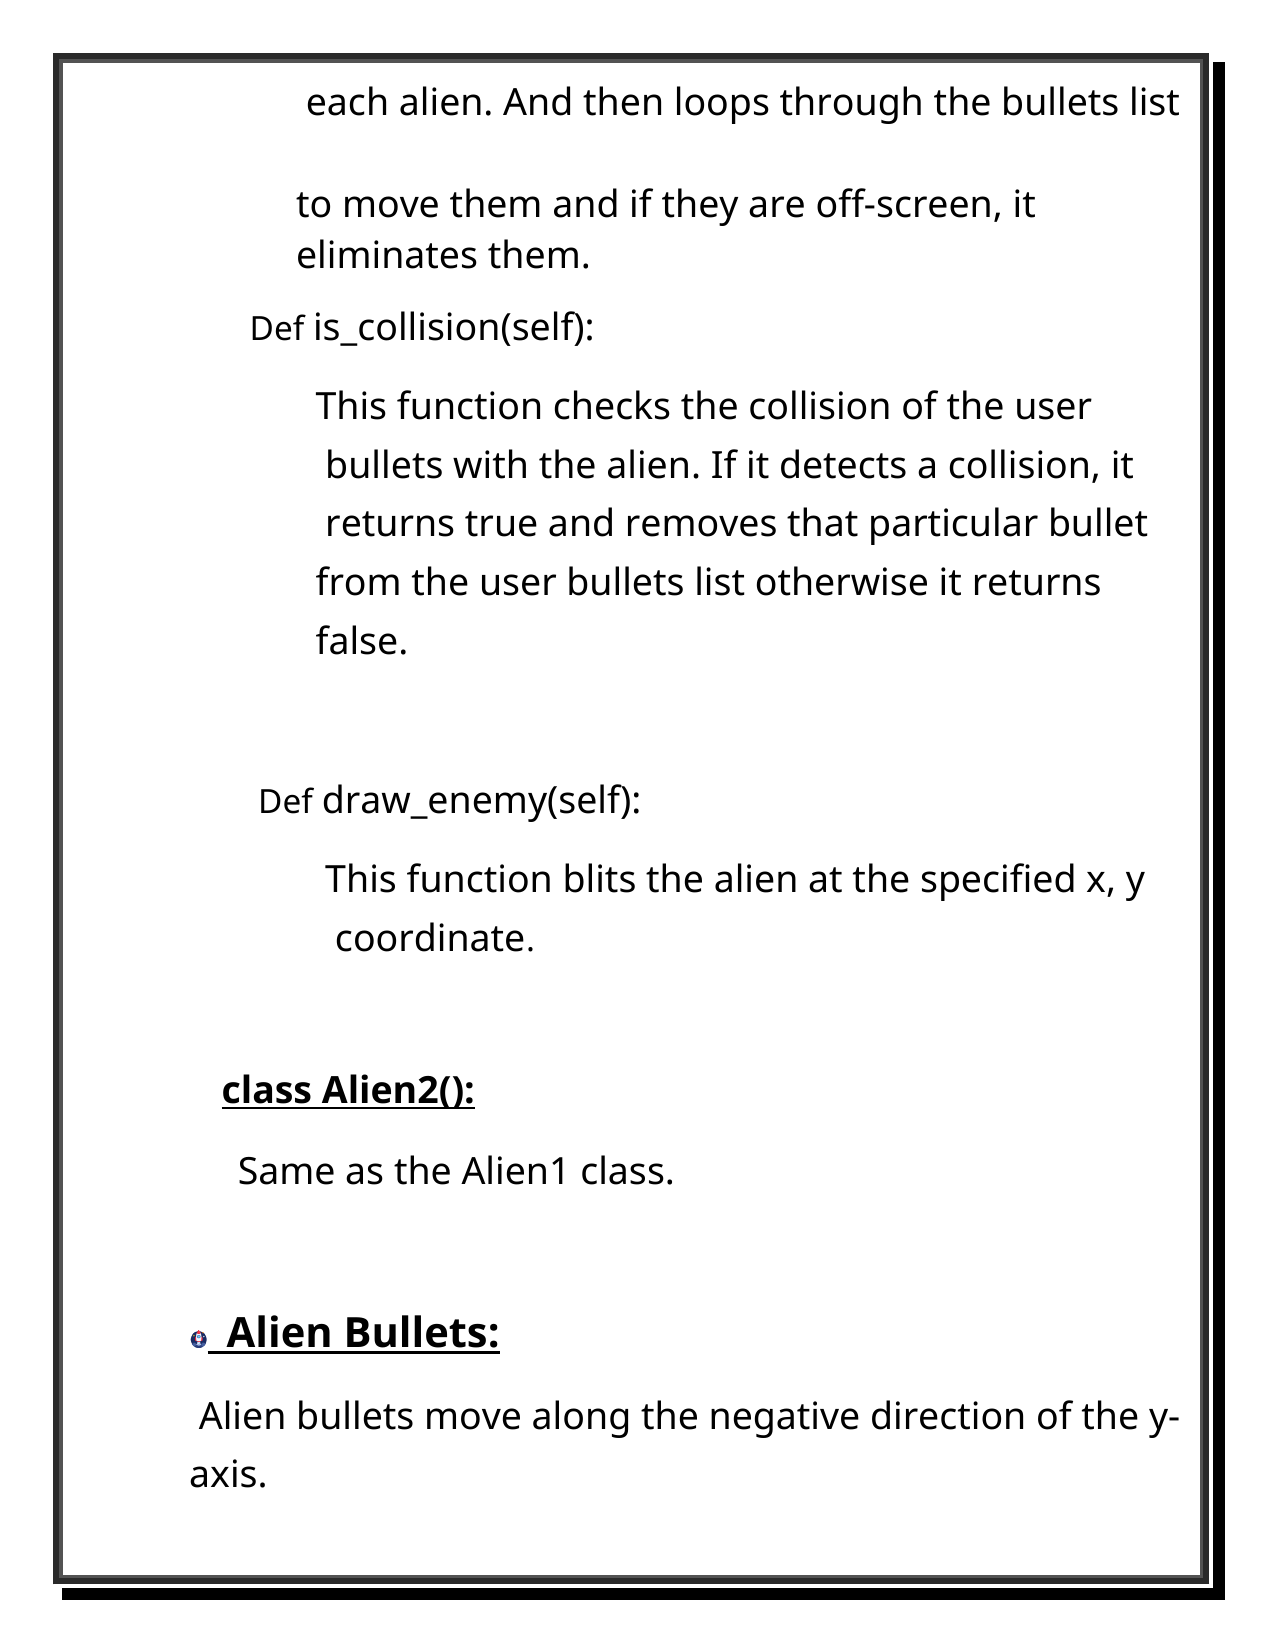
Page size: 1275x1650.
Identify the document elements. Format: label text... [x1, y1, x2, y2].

text This function blits the alien at the specified x, y coordinate. [189, 852, 1187, 962]
picture [190, 1330, 207, 1348]
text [189, 75, 1187, 279]
text Def is_collision(self): [189, 300, 1187, 351]
text Same as the Alien1 class. [189, 1144, 1187, 1195]
text Def draw_enemy(self): [189, 773, 1187, 824]
text This function checks the collision of the user bullets with the alien. If it detects a collision, it returns true and removes that particular bullet from the user bullets list otherwise it returns false. [189, 379, 1187, 665]
text Alien bullets move along the negative direction of the y-axis. [189, 1389, 1187, 1499]
text class Alien2(): [189, 1064, 1187, 1115]
list Alien Bullets: [189, 1303, 1187, 1360]
